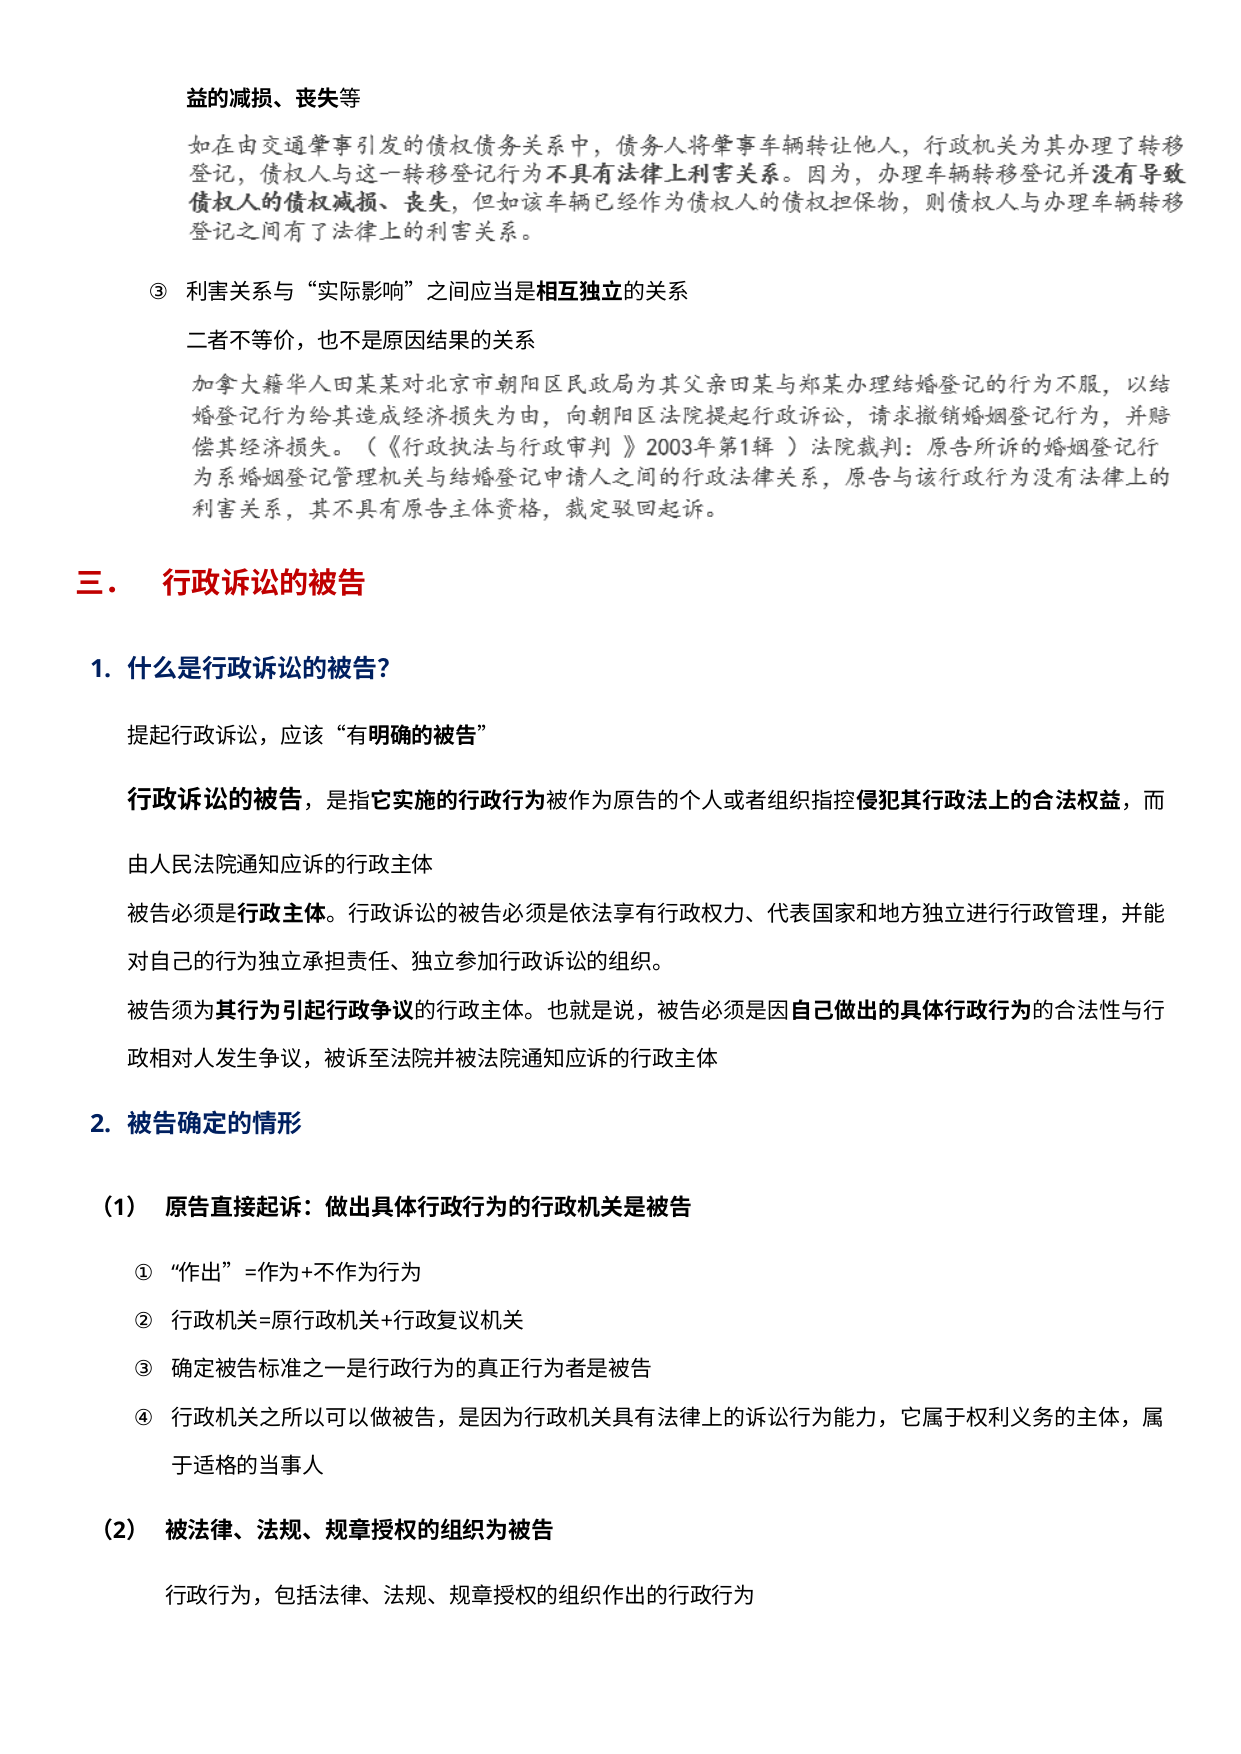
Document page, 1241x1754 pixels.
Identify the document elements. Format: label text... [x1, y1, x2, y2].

list 提起行政诉讼，应该“有明确的被告” [127, 717, 1165, 750]
list 被法律、法规、规章授权的组织为被告 [90, 1496, 1165, 1561]
list “作出”=作为+不作为行为 [133, 1254, 1165, 1287]
list 行政诉讼的被告 [75, 548, 1165, 613]
list 行政机关之所以可以做被告，是因为行政机关具有法律上的诉讼行为能力，它属于权利义务的主体，属于适格的当事人 [133, 1399, 1165, 1480]
list 行政行为，包括法律、法规、规章授权的组织作出的行政行为 [165, 1578, 1165, 1610]
list 被告确定的情形 [90, 1089, 1165, 1154]
list 原告直接起诉：做出具体行政行为的行政机关是被告 [90, 1172, 1165, 1237]
list 行政机关=原行政机关+行政复议机关 [133, 1302, 1165, 1335]
list 确定被告标准之一是行政行为的真正行为者是被告 [133, 1351, 1165, 1383]
list 二者不等价，也不是原因结果的关系 [186, 322, 1165, 355]
picture [185, 370, 1181, 532]
list 被告须为其行为引起行政争议的行政主体。也就是说，被告必须是因自己做出的具体行政行为的合法性与行政相对人发生争议，被诉至法院并被法院通知应诉的行政主体 [127, 992, 1165, 1073]
list 什么是行政诉讼的被告？ [90, 634, 1165, 699]
list 被告必须是行政主体。行政诉讼的被告必须是依法享有行政权力、代表国家和地方独立进行行政管理，并能对自己的行为独立承担责任、独立参加行政诉讼的组织。 [127, 895, 1165, 976]
picture [185, 129, 1211, 258]
list 利害关系与“实际影响”之间应当是相互独立的关系 [148, 274, 1165, 306]
list 行政诉讼的被告，是指它实施的行政行为被作为原告的个人或者组织指控侵犯其行政法上的合法权益，而由人民法院通知应诉的行政主体 [127, 766, 1165, 879]
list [148, 81, 1165, 113]
